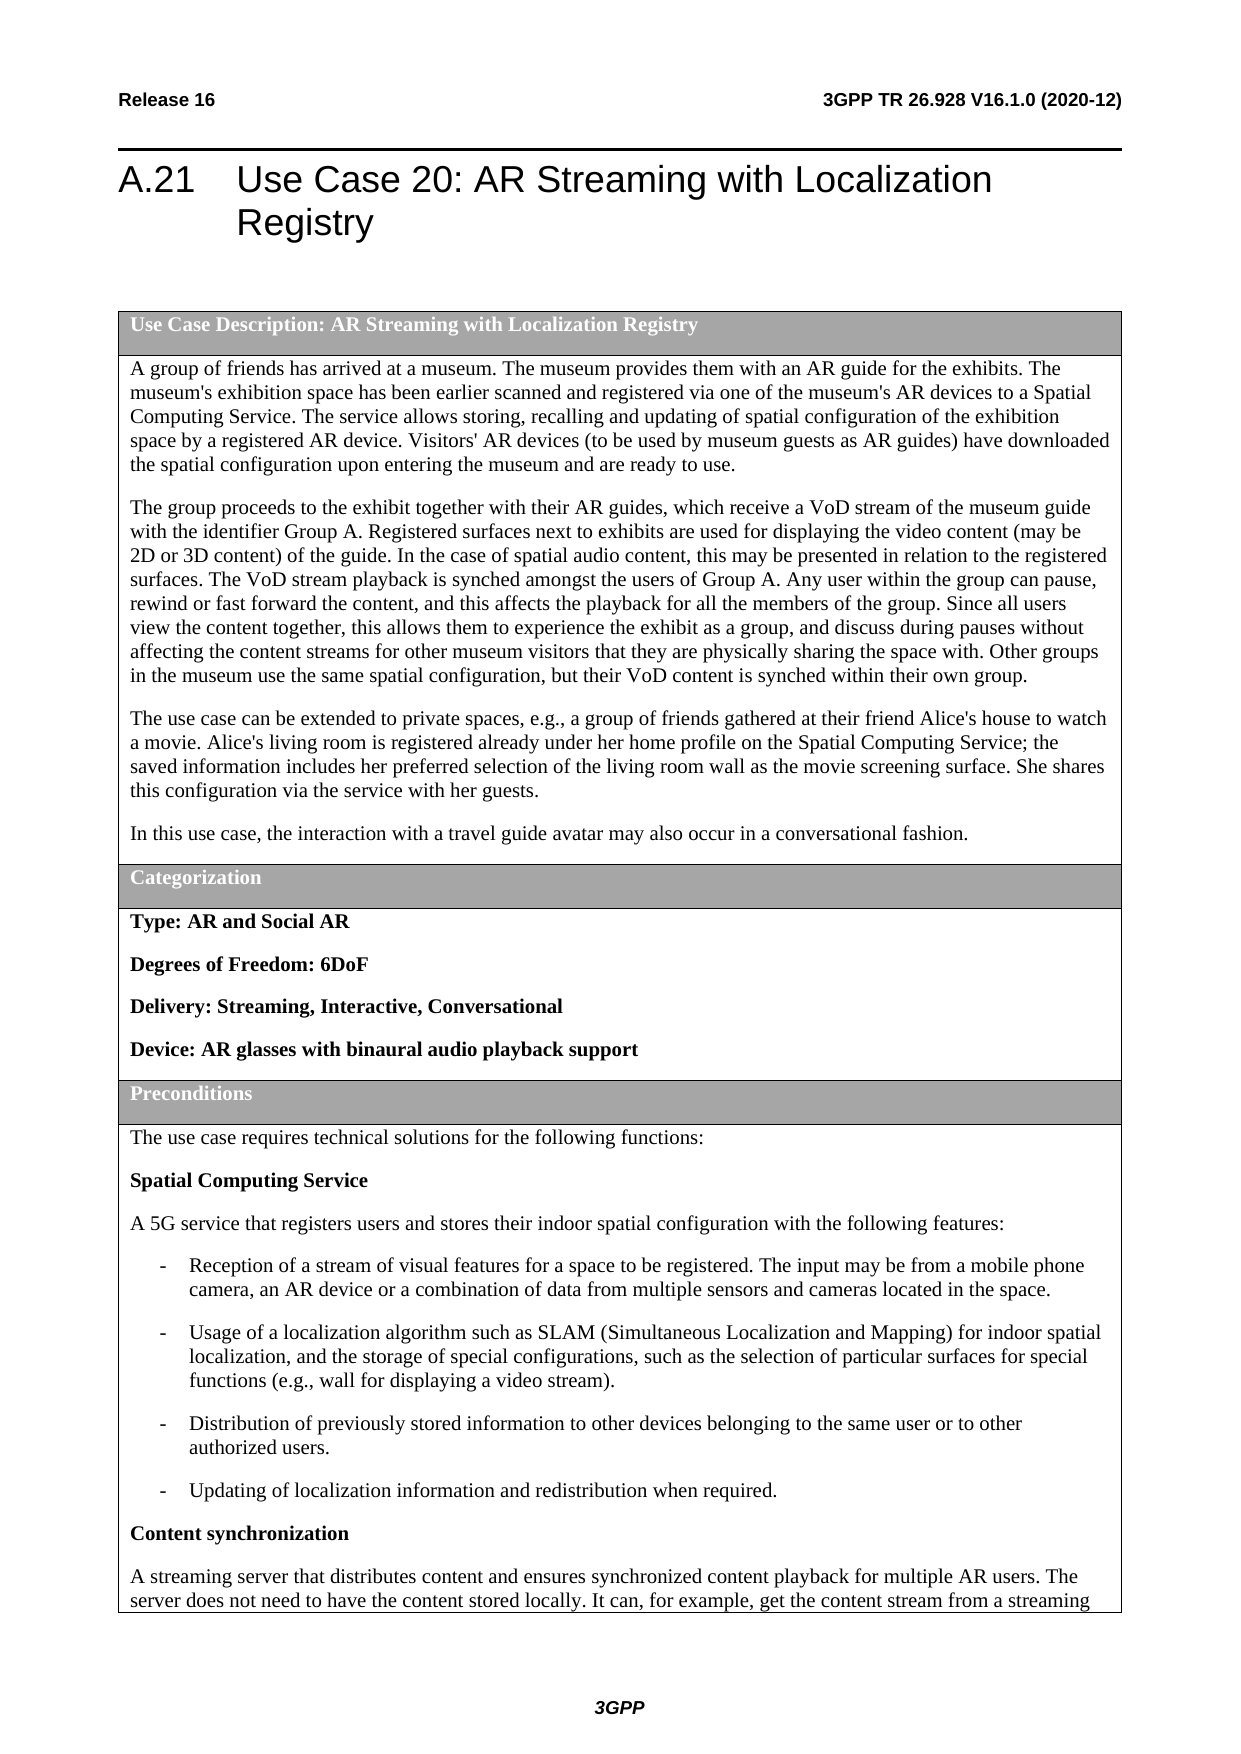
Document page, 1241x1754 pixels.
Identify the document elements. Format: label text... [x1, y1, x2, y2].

subtitle A.21 Use Case 20: AR Streaming with Localization Registry [118, 151, 1122, 243]
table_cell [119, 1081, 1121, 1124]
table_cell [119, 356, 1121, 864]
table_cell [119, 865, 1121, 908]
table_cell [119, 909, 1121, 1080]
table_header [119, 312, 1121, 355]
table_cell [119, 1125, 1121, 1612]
